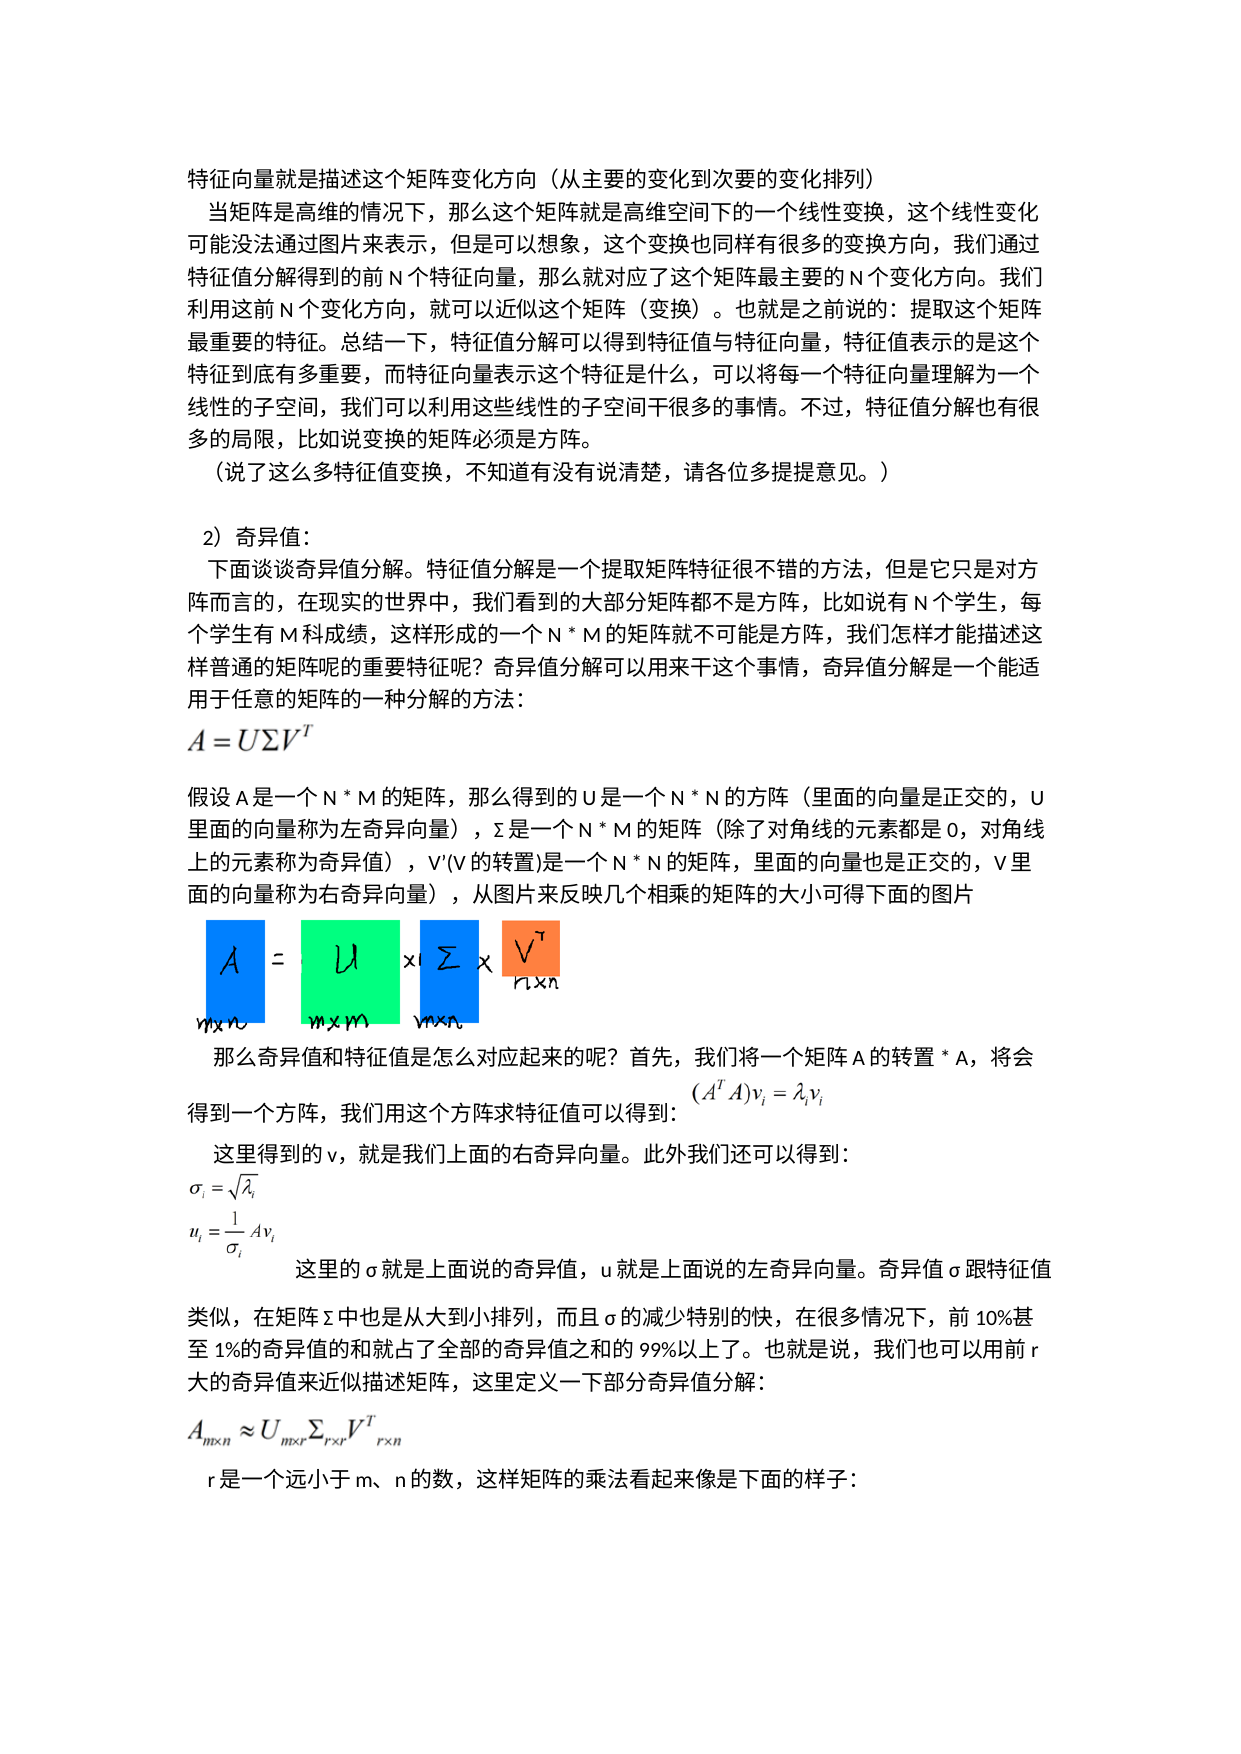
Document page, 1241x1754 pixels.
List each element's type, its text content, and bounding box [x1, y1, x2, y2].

picture [690, 1072, 831, 1113]
text 假设A是一个N * M的矩阵，那么得到的U是一个N * N的方阵（里面的向量是正交的，U里面的向量称为左奇异向量），Σ是一个N * M的矩阵（除了对角线的元素都是0，对角线上的元素称为奇异值），V’(V的转置)是一个N * N的矩阵，里面的向量也是正交的，V里面的向量称为右奇异向量），从图片来反映几个相乘的矩阵的大小可得下面的图片 [187, 779, 1053, 909]
picture [187, 1405, 405, 1454]
text 那么奇异值和特征值是怎么对应起来的呢？首先，我们将一个矩阵A的转置 * A，将会得到一个方阵，我们用这个方阵求特征值可以得到： [187, 1039, 1053, 1137]
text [187, 162, 1053, 194]
text r是一个远小于m、n的数，这样矩阵的乘法看起来像是下面的样子： [187, 1462, 1053, 1494]
text 这里得到的v，就是我们上面的右奇异向量。此外我们还可以得到： [187, 1137, 1053, 1169]
text 下面谈谈奇异值分解。特征值分解是一个提取矩阵特征很不错的方法，但是它只是对方阵而言的，在现实的世界中，我们看到的大部分矩阵都不是方阵，比如说有N个学生，每个学生有M科成绩，这样形成的一个N * M的矩阵就不可能是方阵，我们怎样才能描述这样普通的矩阵呢的重要特征呢？奇异值分解可以用来干这个事情，奇异值分解是一个能适用于任意的矩阵的一种分解的方法： [187, 552, 1053, 714]
picture [187, 714, 317, 759]
picture [187, 1169, 276, 1262]
text （说了这么多特征值变换，不知道有没有说清楚，请各位多提提意见。） [187, 454, 1053, 487]
text 当矩阵是高维的情况下，那么这个矩阵就是高维空间下的一个线性变换，这个线性变化可能没法通过图片来表示，但是可以想象，这个变换也同样有很多的变换方向，我们通过特征值分解得到的前N个特征向量，那么就对应了这个矩阵最主要的N个变化方向。我们利用这前N个变化方向，就可以近似这个矩阵（变换）。也就是之前说的：提取这个矩阵最重要的特征。总结一下，特征值分解可以得到特征值与特征向量，特征值表示的是这个特征到底有多重要，而特征向量表示这个特征是什么，可以将每一个特征向量理解为一个线性的子空间，我们可以利用这些线性的子空间干很多的事情。不过，特征值分解也有很多的局限，比如说变换的矩阵必须是方阵。 [187, 194, 1053, 454]
picture [187, 909, 562, 1040]
text 2）奇异值： [187, 519, 1053, 552]
text 这里的σ就是上面说的奇异值，u就是上面说的左奇异向量。奇异值σ跟特征值类似，在矩阵Σ中也是从大到小排列，而且σ的减少特别的快，在很多情况下，前10%甚至1%的奇异值的和就占了全部的奇异值之和的99%以上了。也就是说，我们也可以用前r大的奇异值来近似描述矩阵，这里定义一下部分奇异值分解： [187, 1169, 1053, 1397]
